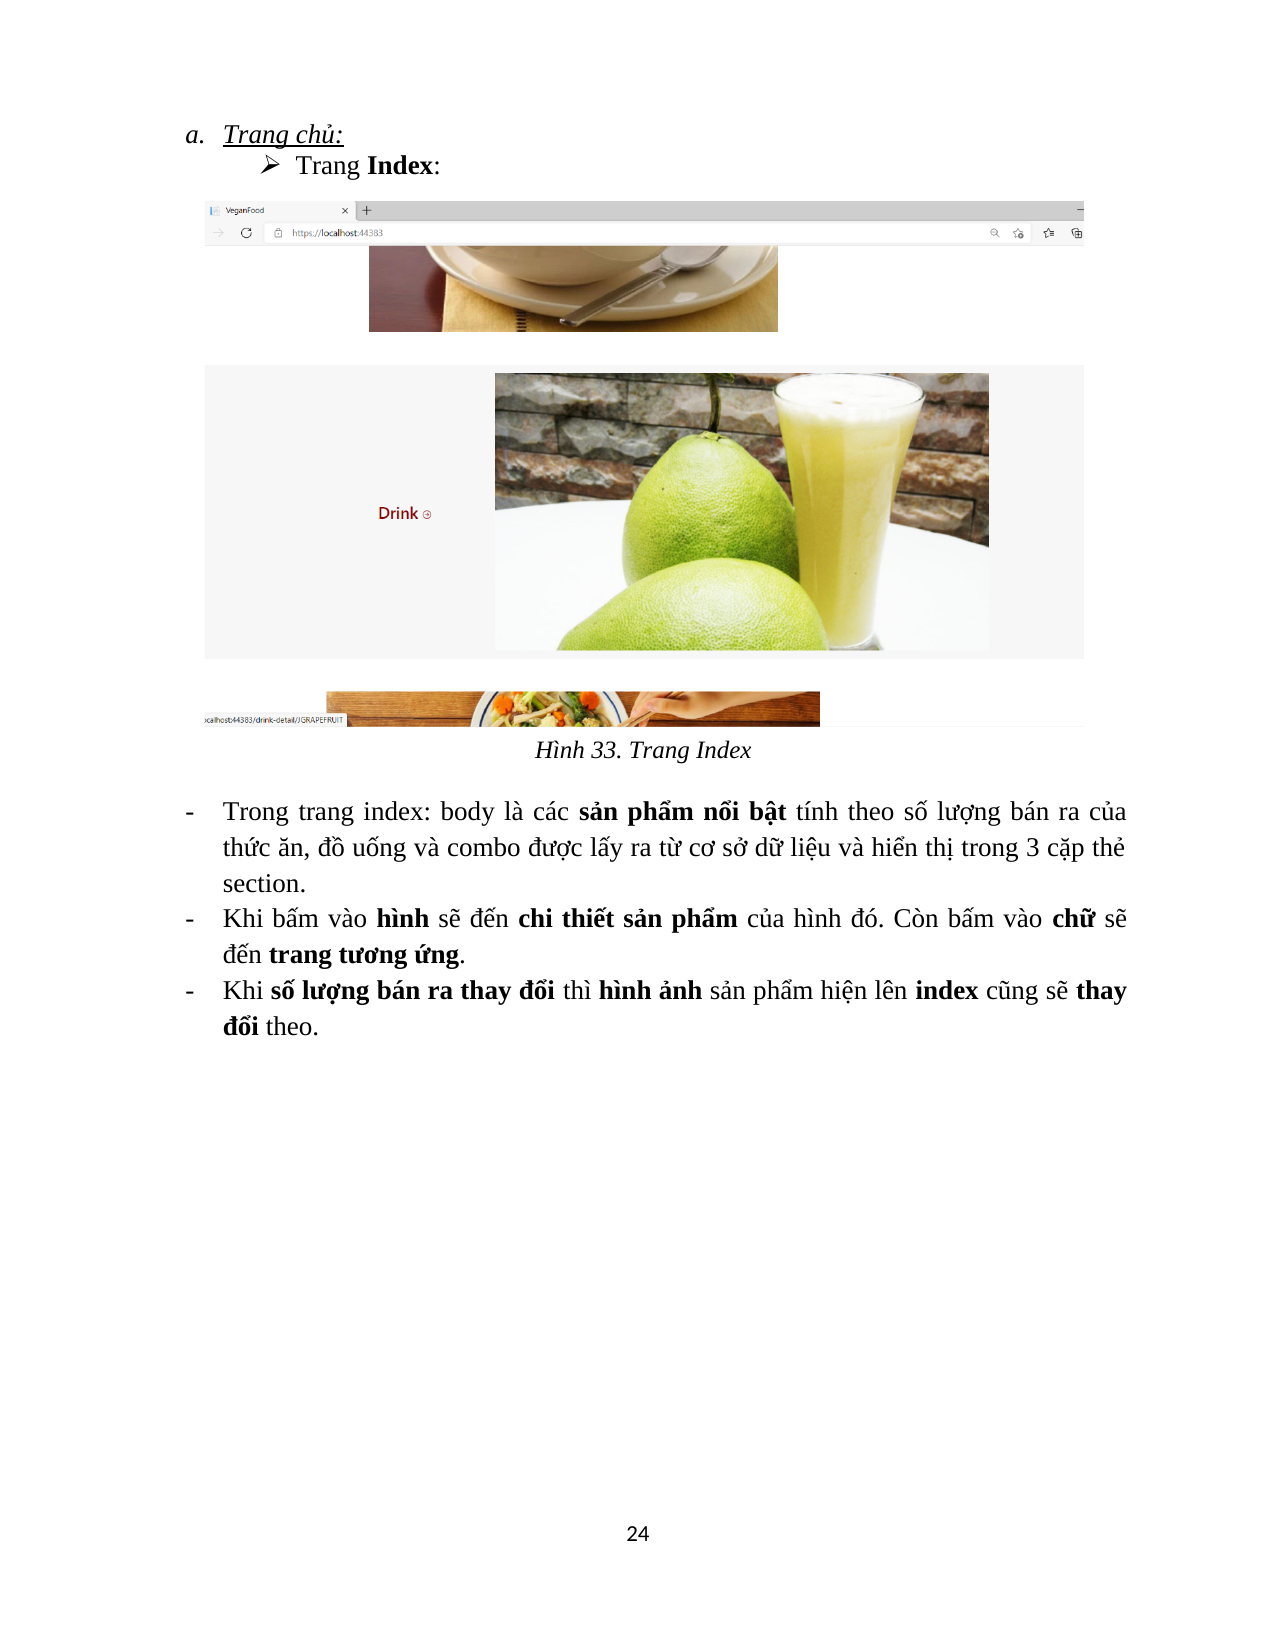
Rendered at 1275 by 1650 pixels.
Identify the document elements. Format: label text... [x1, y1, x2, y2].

list Trong trang index: body là các sản phẩm nổi bật tính theo số lượng bán ra của thức ăn, đồ uống và combo được lấy ra từ cơ sở dữ liệu và hiển thị trong 3 cặp thẻ section. [185, 795, 1127, 898]
list Khi bấm vào hình sẽ đến chi thiết sản phẩm của hình đó. Còn bấm vào chữ sẽ đến trang tương ứng. [185, 902, 1127, 969]
list Trang chủ: [185, 118, 1127, 149]
list Trang Index: [258, 149, 1127, 181]
picture [204, 201, 1084, 727]
list Khi số lượng bán ra thay đổi thì hình ảnh sản phẩm hiện lên index cũng sẽ thay đổi theo. [185, 974, 1127, 1041]
